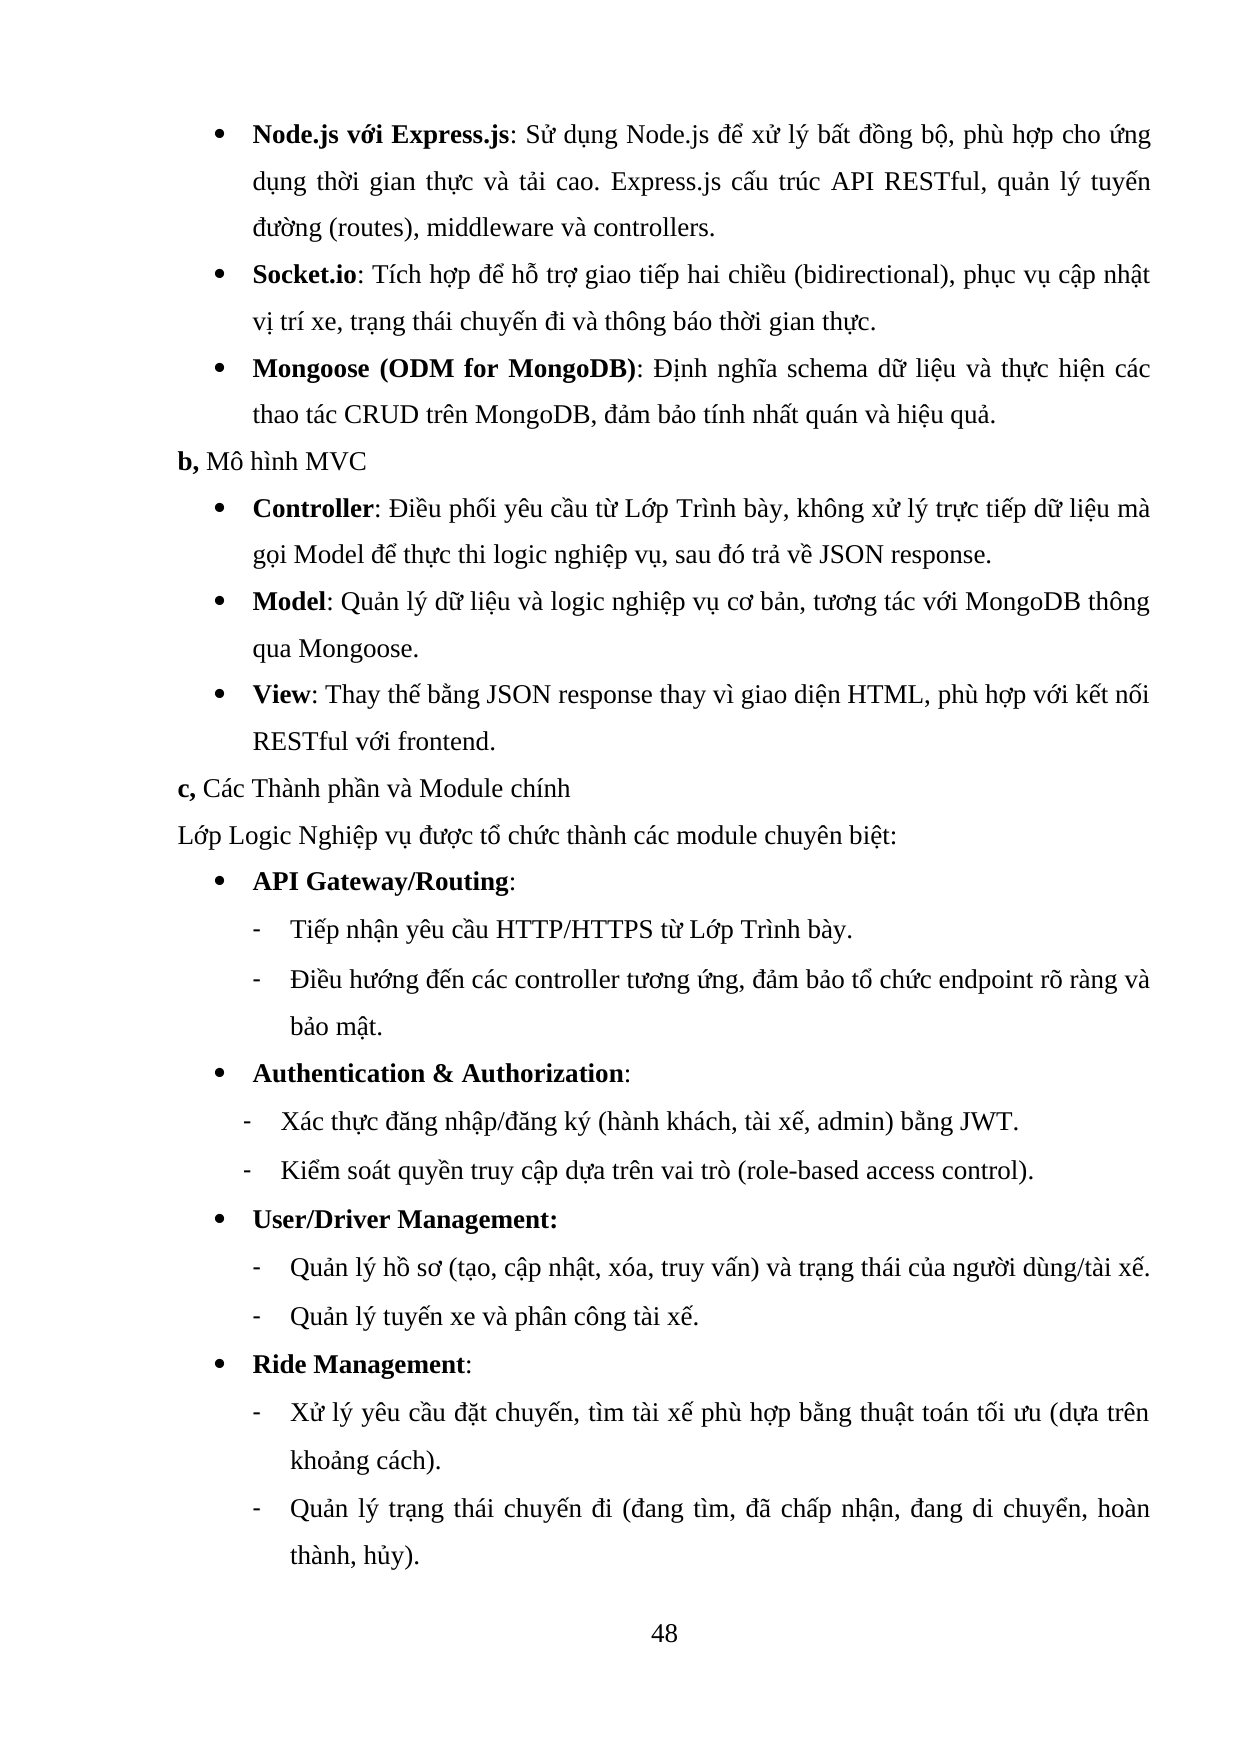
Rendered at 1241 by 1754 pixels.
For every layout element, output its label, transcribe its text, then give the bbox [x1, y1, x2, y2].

list View: Thay thế bằng JSON response thay vì giao diện HTML, phù hợp với kết nối RESTful với frontend. [215, 679, 1152, 757]
list Tiếp nhận yêu cầu HTTP/HTTPS từ Lớp Trình bày. [252, 912, 1152, 945]
list Quản lý tuyến xe và phân công tài xế. [252, 1299, 1152, 1332]
list Quản lý hồ sơ (tạo, cập nhật, xóa, truy vấn) và trạng thái của người dùng/tài xế. [252, 1250, 1152, 1283]
list API Gateway/Routing: [215, 865, 1152, 897]
list Node.js với Express.js: Sử dụng Node.js để xử lý bất đồng bộ, phù hợp cho ứng dụng thời gian thực và tải cao. Express.js cấu trúc API RESTful, quản lý tuyến đường (routes), middleware và controllers. [215, 118, 1152, 243]
list Model: Quản lý dữ liệu và logic nghiệp vụ cơ bản, tương tác với MongoDB thông qua Mongoose. [215, 585, 1152, 663]
list Xử lý yêu cầu đặt chuyến, tìm tài xế phù hợp bằng thuật toán tối ưu (dựa trên khoảng cách). [252, 1396, 1152, 1475]
list User/Driver Management: [215, 1203, 1152, 1234]
list Controller: Điều phối yêu cầu từ Lớp Trình bày, không xử lý trực tiếp dữ liệu mà gọi Model để thực thi logic nghiệp vụ, sau đó trả về JSON response. [215, 492, 1152, 570]
text c, Các Thành phần và Module chính [177, 772, 1152, 803]
list Ride Management: [215, 1349, 1152, 1380]
text Lớp Logic Nghiệp vụ được tổ chức thành các module chuyên biệt: [177, 819, 1152, 850]
list Socket.io: Tích hợp để hỗ trợ giao tiếp hai chiều (bidirectional), phục vụ cập nhật vị trí xe, trạng thái chuyến đi và thông báo thời gian thực. [215, 258, 1152, 336]
list Điều hướng đến các controller tương ứng, đảm bảo tổ chức endpoint rõ ràng và bảo mật. [252, 962, 1152, 1041]
list Xác thực đăng nhập/đăng ký (hành khách, tài xế, admin) bằng JWT. [243, 1104, 1152, 1137]
list Mongoose (ODM for MongoDB): Định nghĩa schema dữ liệu và thực hiện các thao tác CRUD trên MongoDB, đảm bảo tính nhất quán và hiệu quả. [215, 352, 1152, 429]
text b, Mô hình MVC [177, 445, 1152, 476]
list Authentication & Authorization: [215, 1057, 1152, 1088]
list Kiểm soát quyền truy cập dựa trên vai trò (role-based access control). [243, 1153, 1152, 1186]
list Quản lý trạng thái chuyến đi (đang tìm, đã chấp nhận, đang di chuyển, hoàn thành, hủy). [252, 1491, 1152, 1570]
